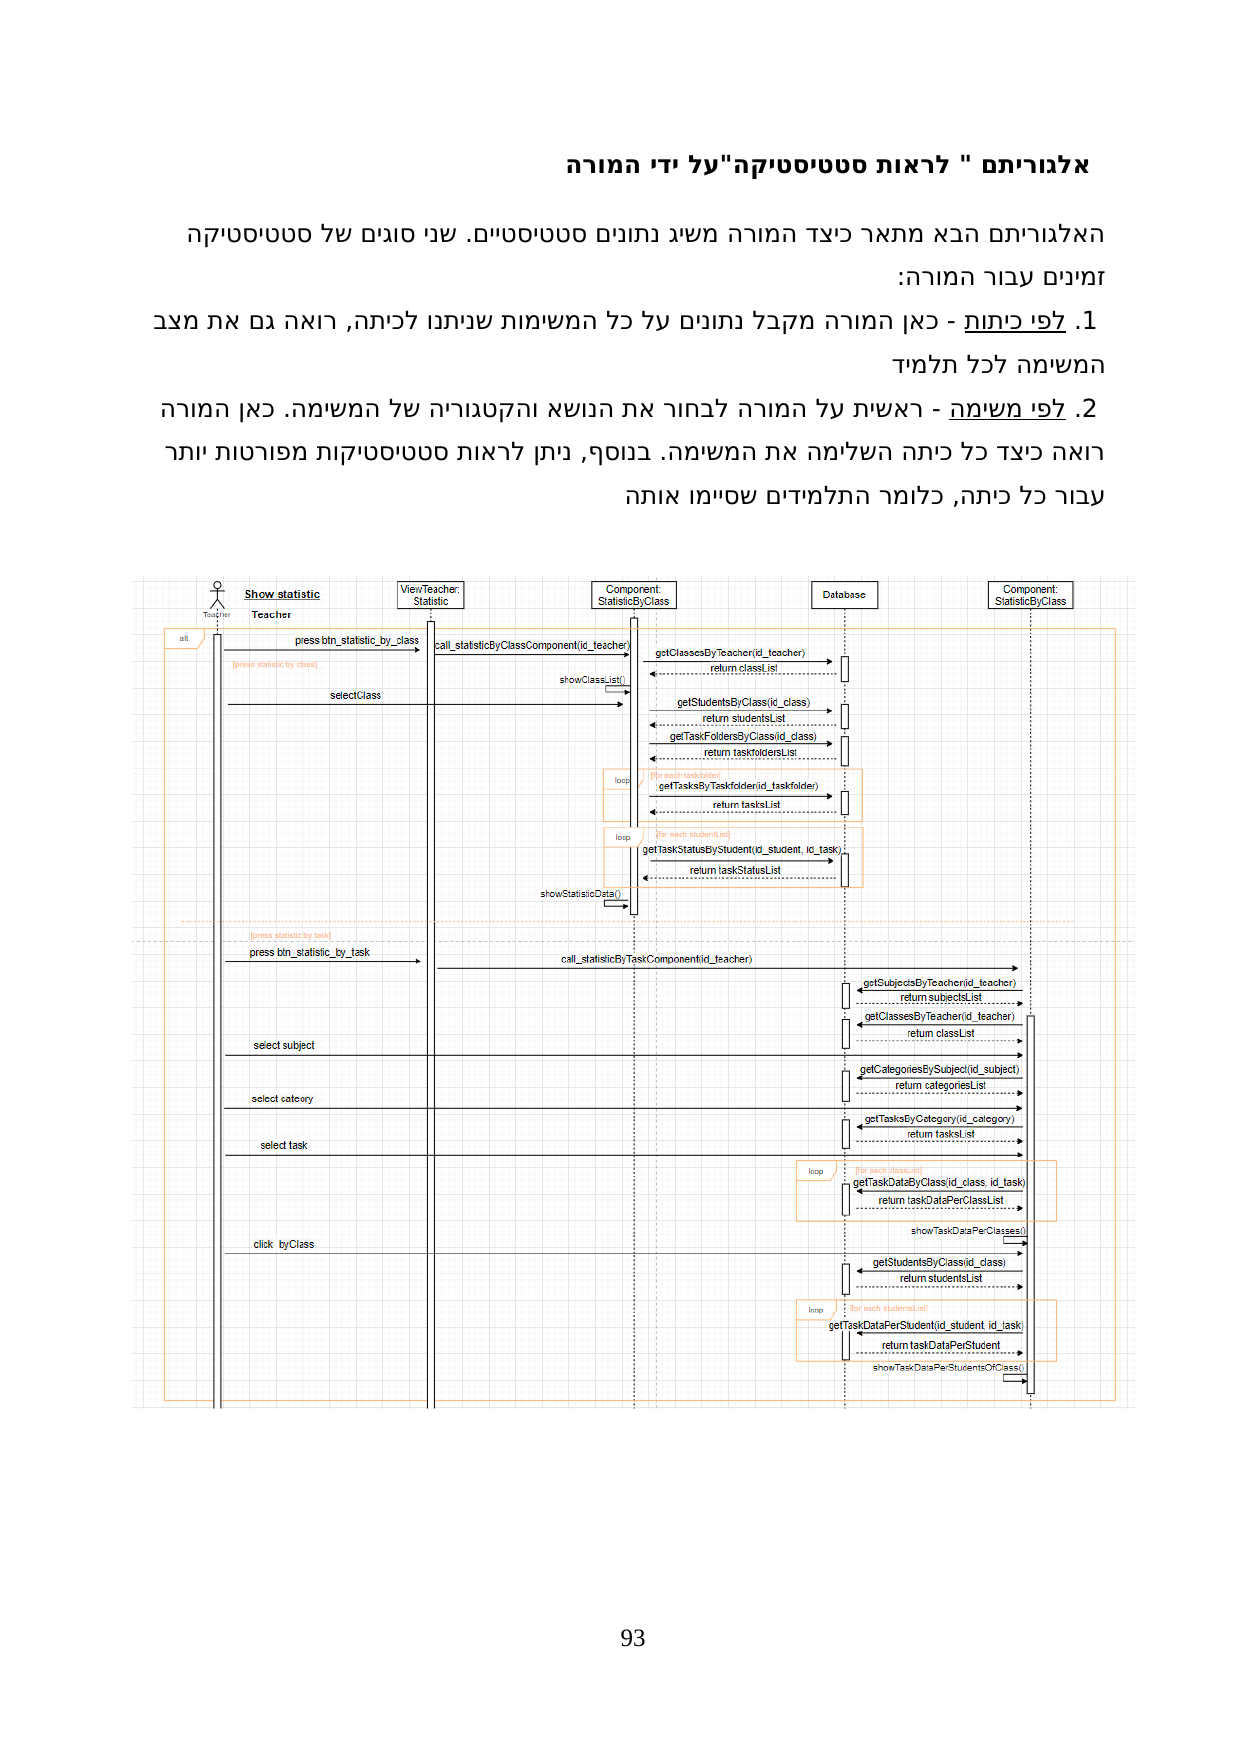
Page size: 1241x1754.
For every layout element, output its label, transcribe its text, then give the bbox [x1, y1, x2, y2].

text 2. לפי משימה - ראשית על המורה לבחור את הנושא והקטגוריה של המשימה. כאן המורה רואה כיצד כל כיתה השלימה את המשימה. בנוסף, ניתן לראות סטטיסטיקות מפורטות יותר עבור כל כיתה, כלומר התלמידים שסיימו אותה [131, 394, 1106, 510]
text האלגוריתם הבא מתאר כיצד המורה משיג נתונים סטטיסטיים. שני סוגים של סטטיסטיקה זמינים עבור המורה: [131, 219, 1106, 292]
text אלגוריתם " לראות סטטיסטיקה"על ידי המורה [131, 150, 1091, 179]
text 1. לפי כיתות - כאן המורה מקבל נתונים על כל המשימות שניתנו לכיתה, רואה גם את מצב המשימה לכל תלמיד [131, 306, 1106, 379]
picture [132, 576, 1136, 1409]
